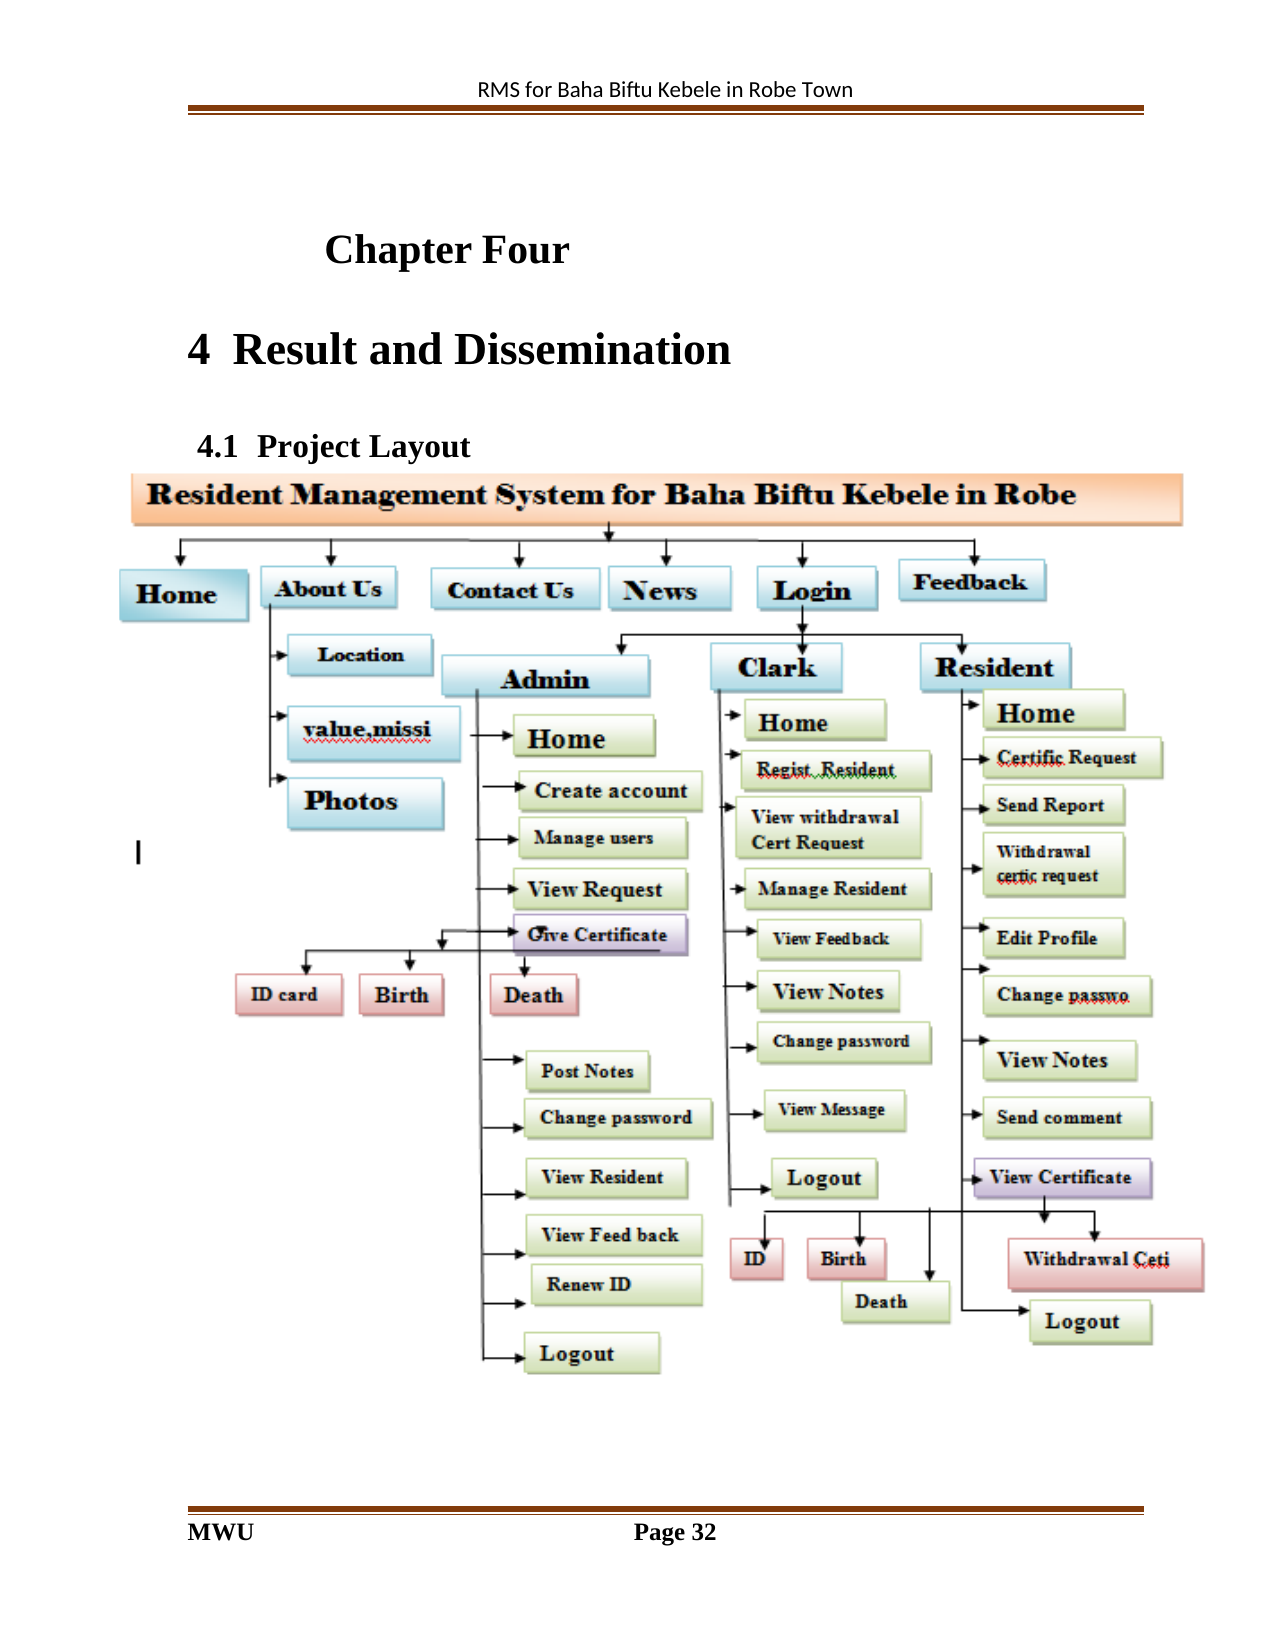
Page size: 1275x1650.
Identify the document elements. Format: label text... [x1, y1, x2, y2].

subtitle Chapter Four [232, 225, 1144, 273]
picture [119, 467, 1216, 1379]
subtitle Project Layout [197, 426, 1144, 464]
subtitle Result and Dissemination [187, 322, 1144, 374]
